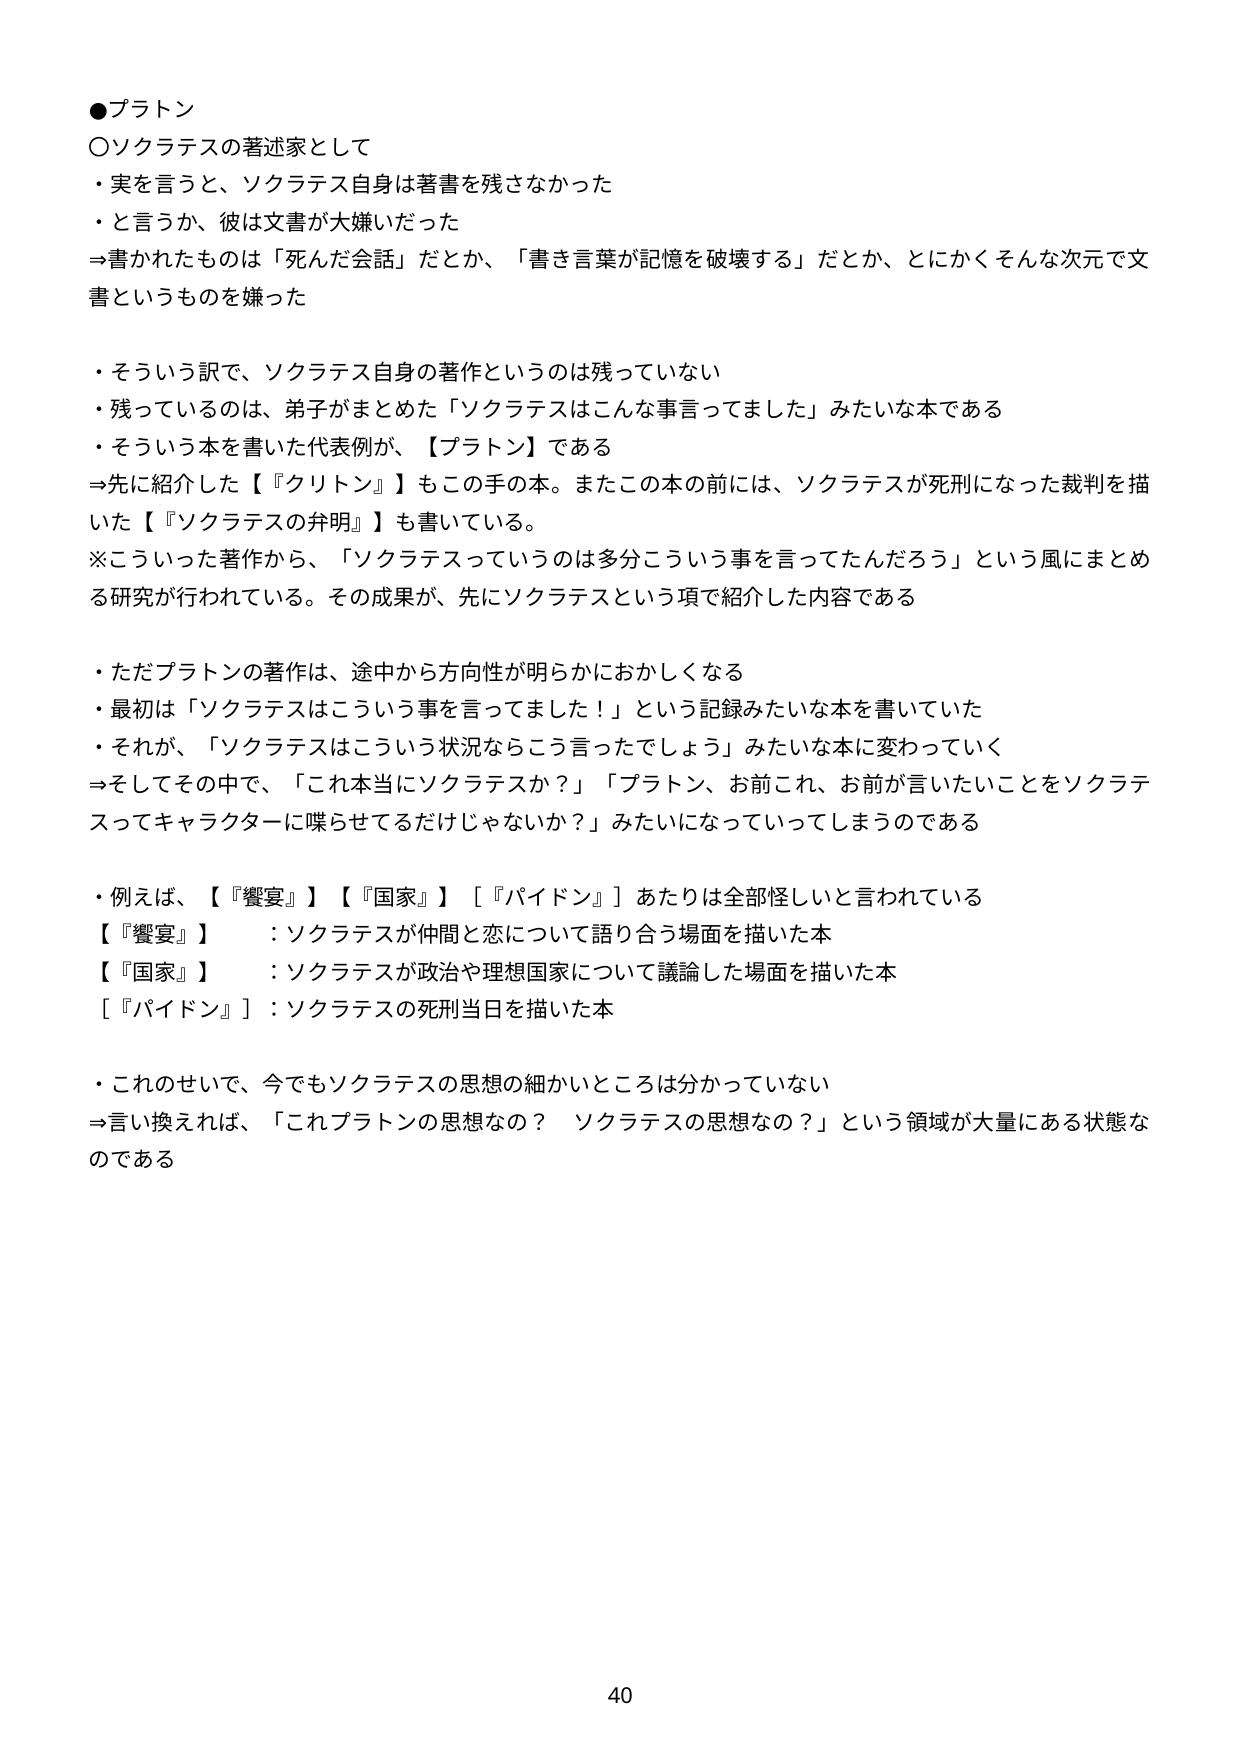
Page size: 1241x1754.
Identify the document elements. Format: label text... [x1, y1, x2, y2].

subtitle ●プラトン [89, 89, 1152, 127]
text ⇒先に紹介した【『クリトン』】もこの手の本。またこの本の前には、ソクラテスが死刑になった裁判を描いた【『ソクラテスの弁明』】も書いている。 [89, 464, 1152, 539]
text ・残っているのは、弟子がまとめた「ソクラテスはこんな事言ってました」みたいな本である [89, 389, 1152, 427]
text ・実を言うと、ソクラテス自身は著書を残さなかった [89, 164, 1152, 202]
text ⇒そしてその中で、「これ本当にソクラテスか？」「プラトン、お前これ、お前が言いたいことをソクラテスってキャラクターに喋らせてるだけじゃないか？」みたいになっていってしまうのである [89, 764, 1152, 839]
text ※こういった著作から、「ソクラテスっていうのは多分こういう事を言ってたんだろう」という風にまとめる研究が行われている。その成果が、先にソクラテスという項で紹介した内容である [89, 539, 1152, 614]
text ⇒書かれたものは「死んだ会話」だとか、「書き言葉が記憶を破壊する」だとか、とにかくそんな次元で文書というものを嫌った [89, 239, 1152, 314]
text ⇒言い換えれば、「これプラトンの思想なの？ ソクラテスの思想なの？」という領域が大量にある状態なのである [89, 1102, 1152, 1177]
text 【『饗宴』】 ：ソクラテスが仲間と恋について語り合う場面を描いた本 [89, 914, 1152, 952]
subtitle 〇ソクラテスの著述家として [89, 127, 1152, 164]
text 【『国家』】 ：ソクラテスが政治や理想国家について議論した場面を描いた本 [89, 952, 1152, 989]
text ・これのせいで、今でもソクラテスの思想の細かいところは分かっていない [89, 1064, 1152, 1102]
text ・と言うか、彼は文書が大嫌いだった [89, 202, 1152, 239]
text ・ただプラトンの著作は、途中から方向性が明らかにおかしくなる [89, 652, 1152, 689]
text ・そういう本を書いた代表例が、【プラトン】である [89, 427, 1152, 464]
text ・例えば、【『饗宴』】【『国家』】［『パイドン』］あたりは全部怪しいと言われている [89, 877, 1152, 914]
text ・そういう訳で、ソクラテス自身の著作というのは残っていない [89, 352, 1152, 389]
text ・最初は「ソクラテスはこういう事を言ってました！」という記録みたいな本を書いていた [89, 689, 1152, 727]
text ・それが、「ソクラテスはこういう状況ならこう言ったでしょう」みたいな本に変わっていく [89, 727, 1152, 764]
text ［『パイドン』］：ソクラテスの死刑当日を描いた本 [89, 989, 1152, 1027]
